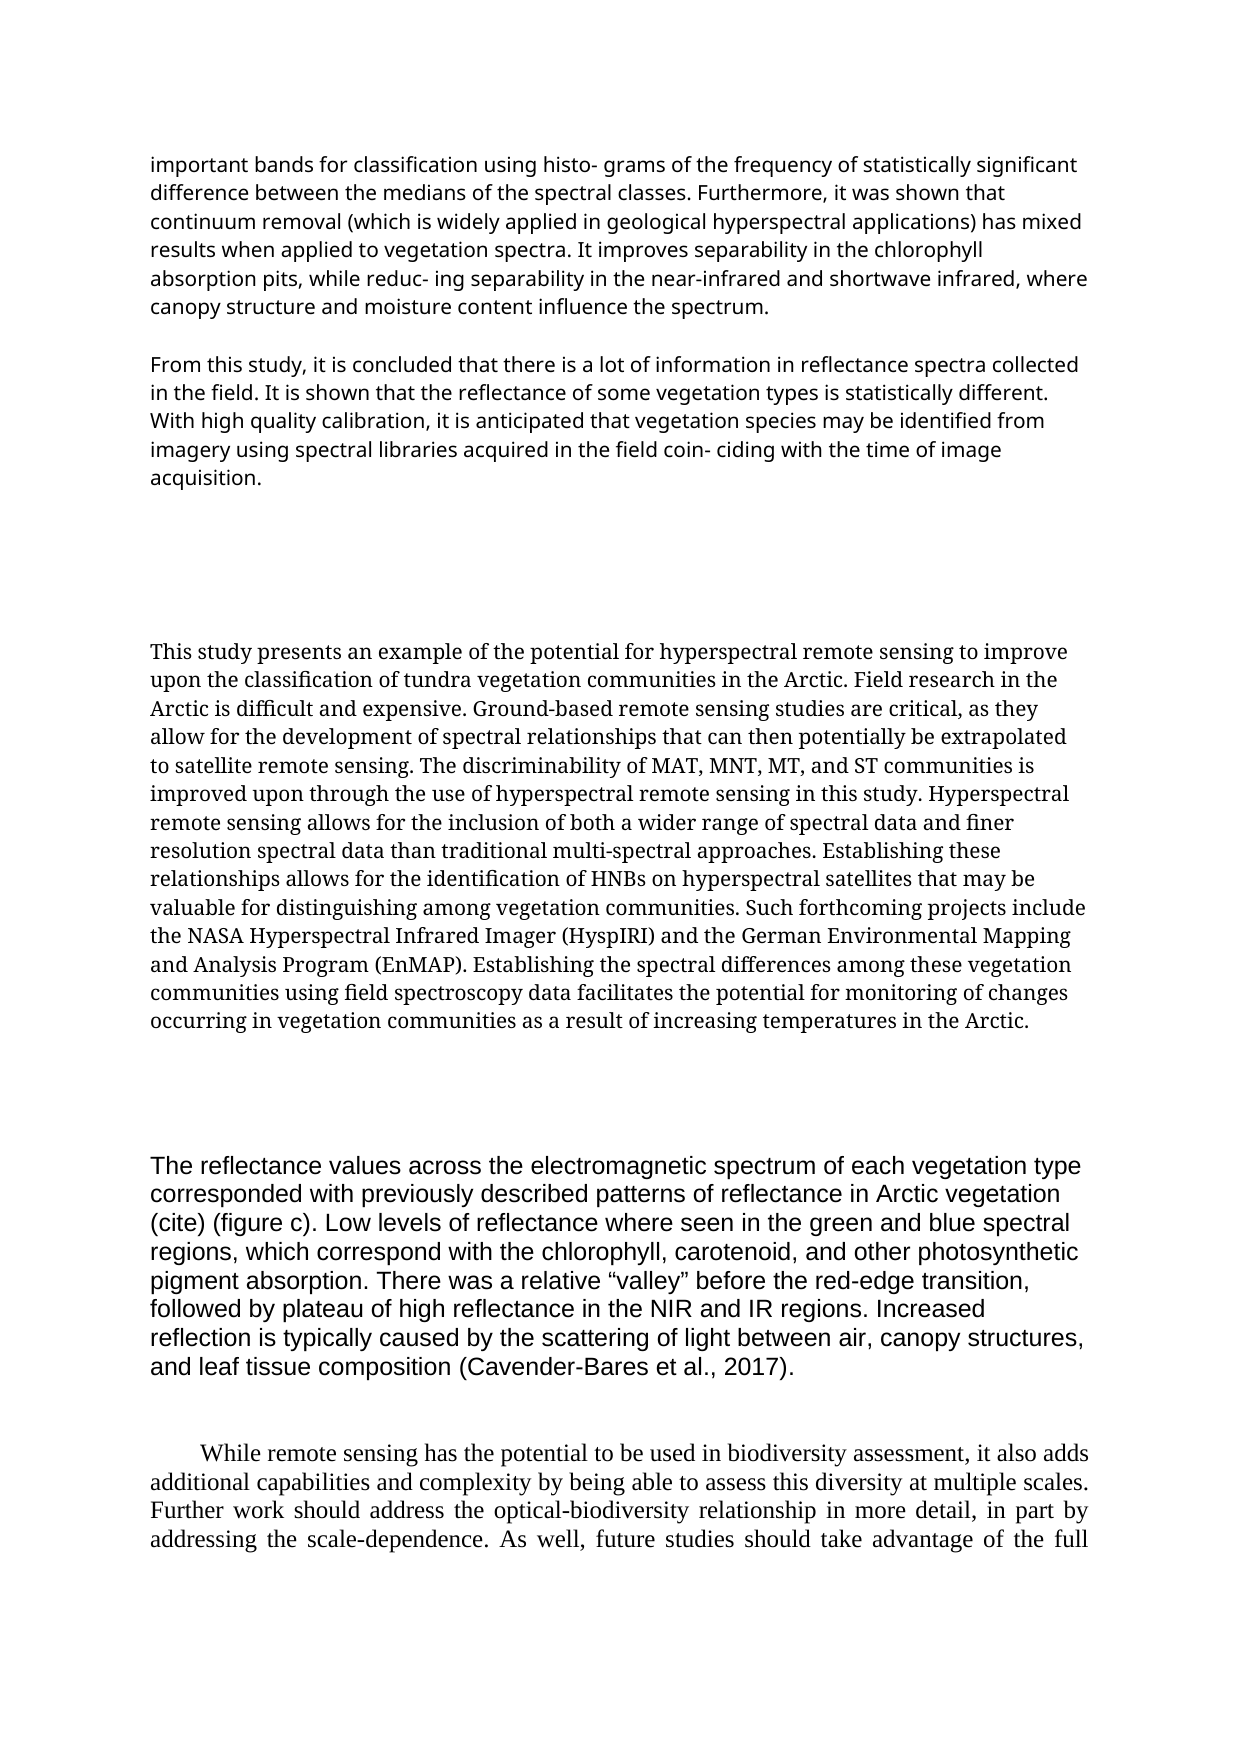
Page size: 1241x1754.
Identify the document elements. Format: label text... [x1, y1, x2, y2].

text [150, 1438, 1090, 1553]
text The reflectance values across the electromagnetic spectrum of each vegetation type corresponded with previously described patterns of reflectance in Arctic vegetation (cite) (figure c). Low levels of reflectance where seen in the green and blue spectral regions, which correspond with the chlorophyll, carotenoid, and other photosynthetic pigment absorption. There was a relative “valley” before the red-edge transition, followed by plateau of high reflectance in the NIR and IR regions. Increased reflection is typically caused by the scattering of light between air, canopy structures, and leaf tissue composition (Cavender‐Bares et al., 2017). [150, 1151, 1090, 1381]
text This study presents an example of the potential for hyperspectral remote sensing to improve upon the classification of tundra vegetation communities in the Arctic. Field research in the Arctic is difficult and expensive. Ground-based remote sensing studies are critical, as they allow for the development of spectral relationships that can then potentially be extrapolated to satellite remote sensing. The discriminability of MAT, MNT, MT, and ST communities is improved upon through the use of hyperspectral remote sensing in this study. Hyperspectral remote sensing allows for the inclusion of both a wider range of spectral data and finer resolution spectral data than traditional multi-spectral approaches. Establishing these relationships allows for the identification of HNBs on hyperspectral satellites that may be valuable for distinguishing among vegetation communities. Such forthcoming projects include the NASA Hyperspectral Infrared Imager (HyspIRI) and the German Environmental Mapping and Analysis Program (EnMAP). Establishing the spectral differences among these vegetation communities using field spectroscopy data facilitates the potential for monitoring of changes occurring in vegetation communities as a result of increasing temperatures in the Arctic. [150, 637, 1090, 1035]
text From this study, it is concluded that there is a lot of information in reflectance spectra collected in the field. It is shown that the reflectance of some vegetation types is statistically different. With high quality calibration, it is anticipated that vegetation species may be identified from imagery using spectral libraries acquired in the field coin- ciding with the time of image acquisition. [150, 350, 1090, 492]
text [150, 150, 1090, 321]
